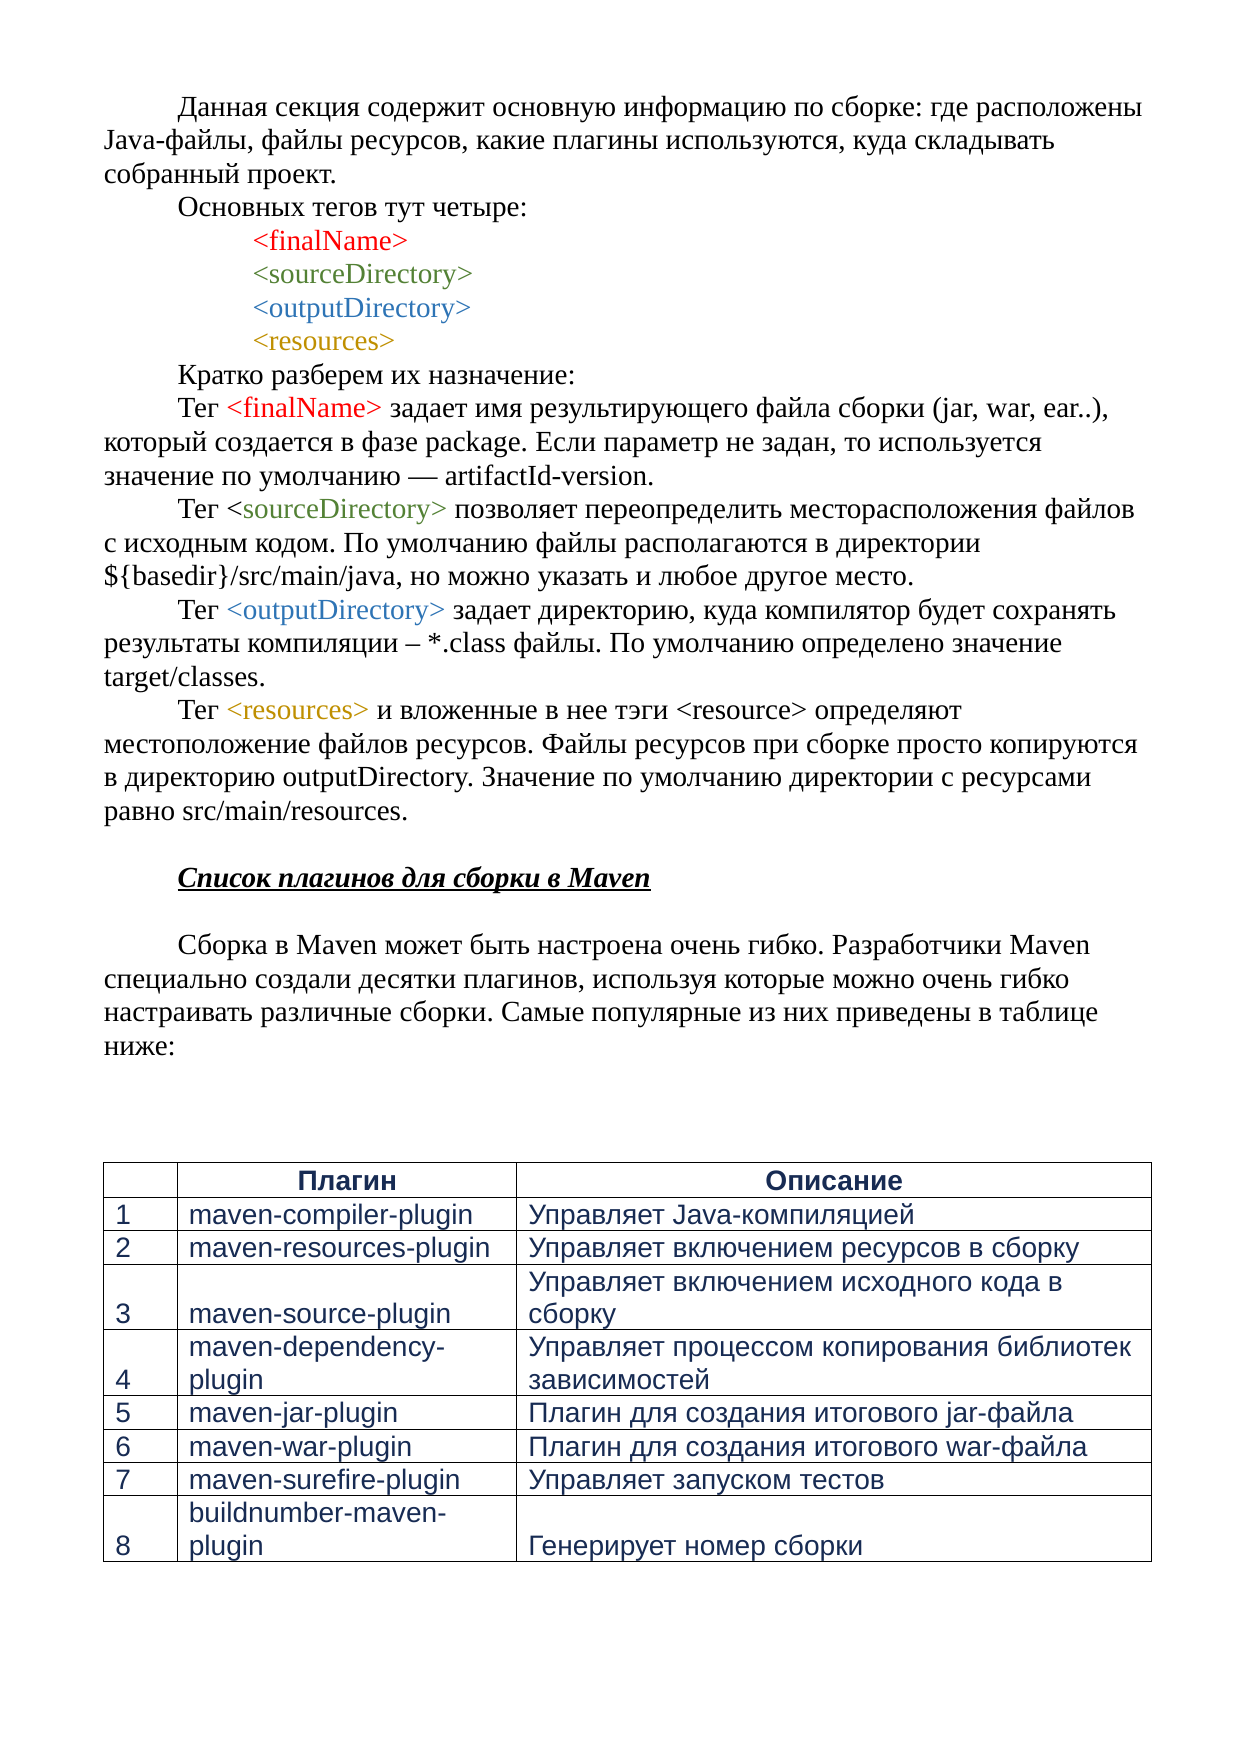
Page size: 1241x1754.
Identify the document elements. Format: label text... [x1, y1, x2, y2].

table_cell 4 [104, 1330, 177, 1395]
table_cell 2 [104, 1231, 177, 1263]
list <resources> [178, 323, 1152, 357]
list Тег <sourceDirectory> позволяет переопределить месторасположения файлов с исходным кодом. По умолчанию файлы располагаются в директории ${basedir}/src/main/java, но можно указать и любое другое место. [103, 491, 1152, 592]
table_header Плагин [178, 1163, 516, 1197]
table_cell 7 [104, 1463, 177, 1495]
table_cell Управляет запуском тестов [517, 1463, 1151, 1495]
list <sourceDirectory> [178, 256, 1152, 290]
table_cell maven-dependency-plugin [178, 1330, 516, 1395]
list <finalName> [178, 223, 1152, 256]
list Тег <outputDirectory> задает директорию, куда компилятор будет сохранять результаты компиляции – *.class файлы. По умолчанию определено значение target/classes. [103, 592, 1152, 692]
table_cell maven-source-plugin [178, 1265, 516, 1329]
table_cell Плагин для создания итогового war-файла [517, 1430, 1151, 1462]
table_cell 6 [104, 1430, 177, 1462]
table_cell maven-surefire-plugin [178, 1463, 516, 1495]
table_header Описание [517, 1163, 1151, 1197]
table_cell maven-war-plugin [178, 1430, 516, 1462]
list Список плагинов для сборки в Maven [103, 860, 1152, 894]
table_header [104, 1163, 177, 1197]
table_cell Генерирует номер сборки [517, 1496, 1151, 1561]
table_cell maven-compiler-plugin [178, 1198, 516, 1230]
list Тег <finalName> задает имя результирующего файла сборки (jar, war, ear..), который создается в фазе package. Если параметр не задан, то используется значение по умолчанию — artifactId-version. [103, 391, 1152, 491]
table_cell Управляет включением ресурсов в сборку [517, 1231, 1151, 1263]
table_cell maven-resources-plugin [178, 1231, 516, 1263]
table_cell 1 [104, 1198, 177, 1230]
table_cell 3 [104, 1265, 177, 1329]
table_cell maven-jar-plugin [178, 1396, 516, 1428]
table_cell Плагин для создания итогового jar-файла [517, 1396, 1151, 1428]
list Сборка в Maven может быть настроена очень гибко. Разработчики Maven специально создали десятки плагинов, используя которые можно очень гибко настраивать различные сборки. Самые популярные из них приведены в таблице ниже: [103, 927, 1152, 1061]
table_cell buildnumber-maven-plugin [178, 1496, 516, 1561]
list Данная секция содержит основную информацию по сборке: где расположены Java-файлы, файлы ресурсов, какие плагины используются, куда складывать собранный проект. [103, 89, 1152, 189]
table_cell Управляет процессом копирования библиотек зависимостей [517, 1330, 1151, 1395]
list Основных тегов тут четыре: [103, 189, 1152, 223]
table_cell Управляет включением исходного кода в сборку [517, 1265, 1151, 1329]
table_cell 5 [104, 1396, 177, 1428]
list <outputDirectory> [178, 290, 1152, 323]
list Кратко разберем их назначение: [103, 357, 1152, 391]
table_cell 8 [104, 1496, 177, 1561]
list Тег <resources> и вложенные в нее тэги <resource> определяют местоположение файлов ресурсов. Файлы ресурсов при сборке просто копируются в директорию outputDirectory. Значение по умолчанию директории с ресурсами равно src/main/resources. [103, 692, 1152, 827]
table_cell Управляет Java-компиляцией [517, 1198, 1151, 1230]
